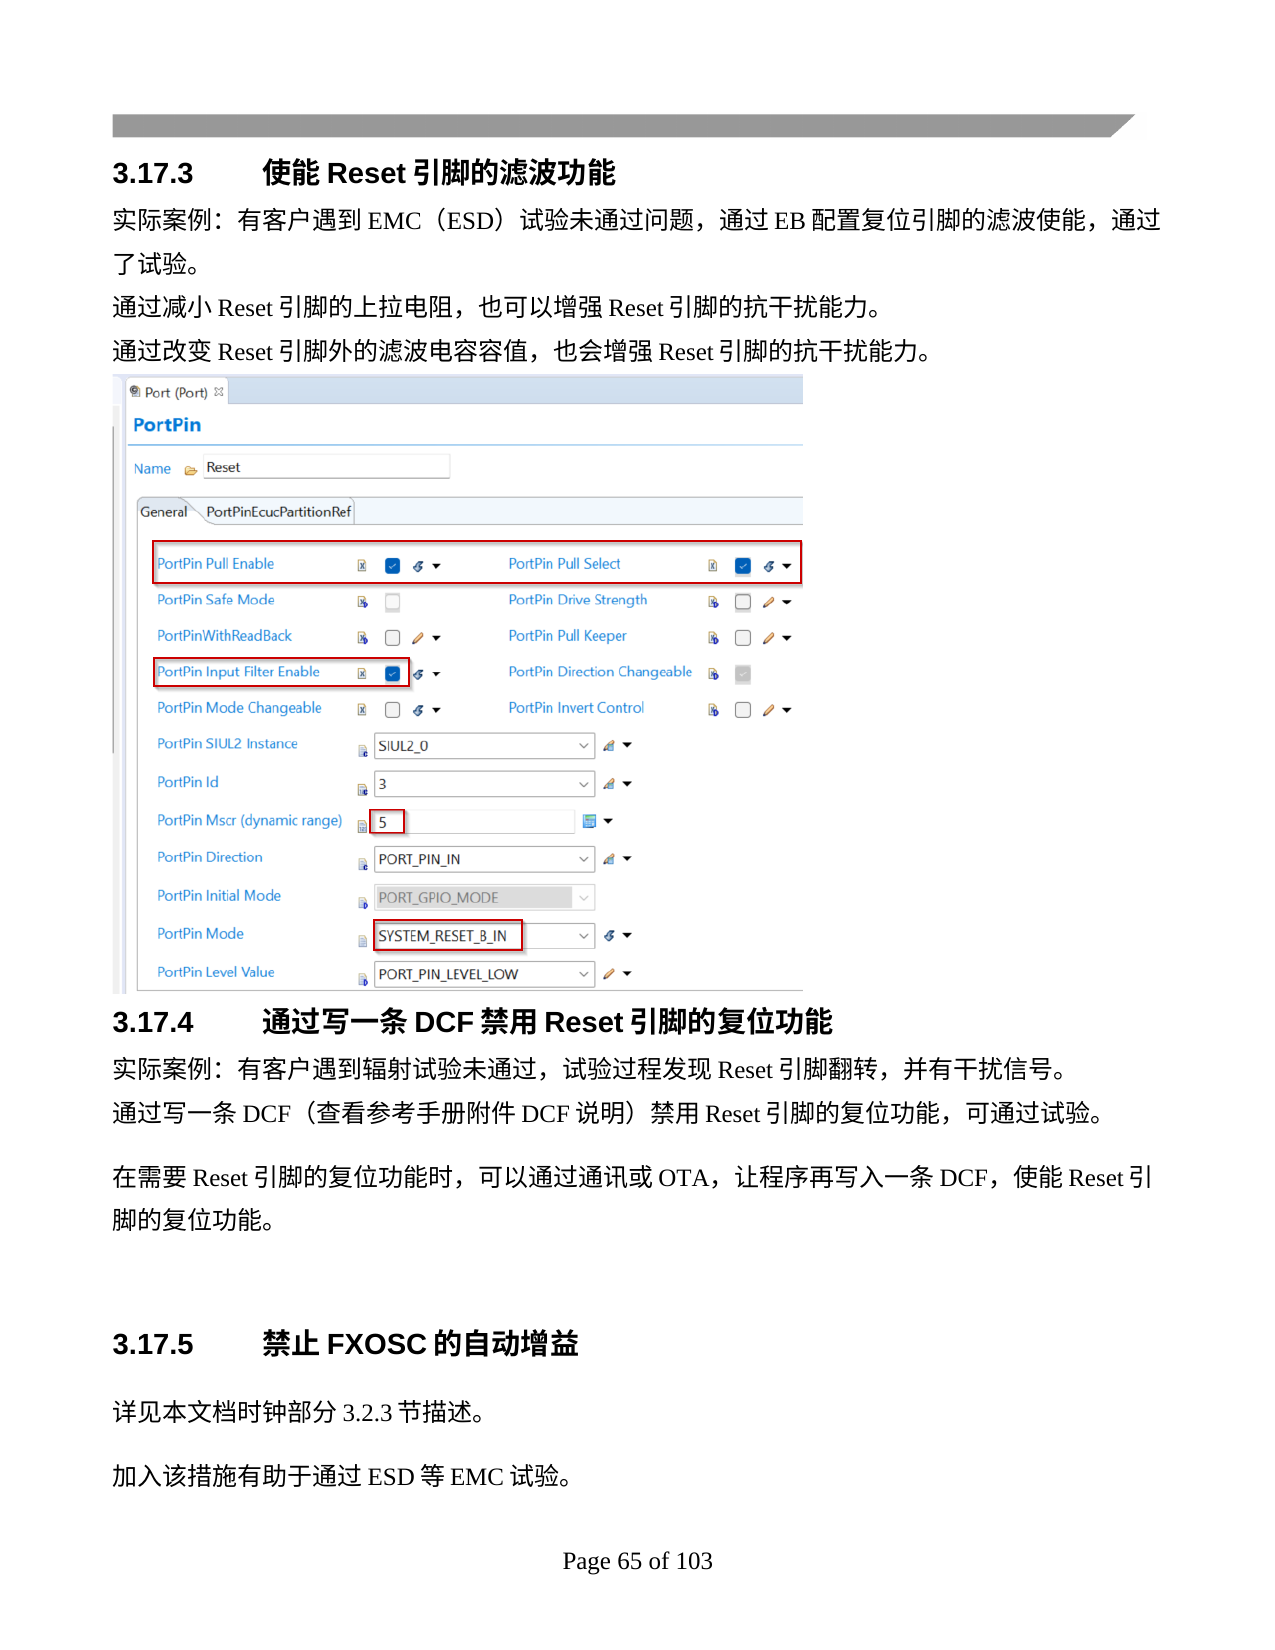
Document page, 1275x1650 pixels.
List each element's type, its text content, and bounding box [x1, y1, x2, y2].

text 加入该措施有助于通过ESD等EMC试验。 [112, 1456, 1162, 1492]
list 通过写一条DCF（查看参考手册附件DCF说明）禁用Reset引脚的复位功能，可通过试验。 [112, 1093, 1162, 1129]
picture [112, 374, 803, 994]
list 通过写一条DCF禁用Reset引脚的复位功能 [112, 999, 1162, 1041]
list 使能Reset引脚的滤波功能 [112, 150, 1162, 192]
list 通过减小Reset引脚的上拉电阻，也可以增强Reset引脚的抗干扰能力。 [112, 288, 1162, 324]
text 在需要Reset引脚的复位功能时，可以通过通讯或OTA，让程序再写入一条DCF，使能Reset引脚的复位功能。 [112, 1157, 1162, 1237]
list 实际案例：有客户遇到EMC（ESD）试验未通过问题，通过EB配置复位引脚的滤波使能，通过了试验。 [112, 201, 1162, 280]
list 禁止FXOSC的自动增益 [112, 1320, 1162, 1363]
text 详见本文档时钟部分3.2.3节描述。 [112, 1392, 1162, 1428]
list 实际案例：有客户遇到辐射试验未通过，试验过程发现Reset引脚翻转，并有干扰信号。 [112, 1050, 1162, 1086]
list 通过改变Reset引脚外的滤波电容容值，也会增强Reset引脚的抗干扰能力。 [112, 331, 1162, 367]
picture [112, 112, 1147, 140]
